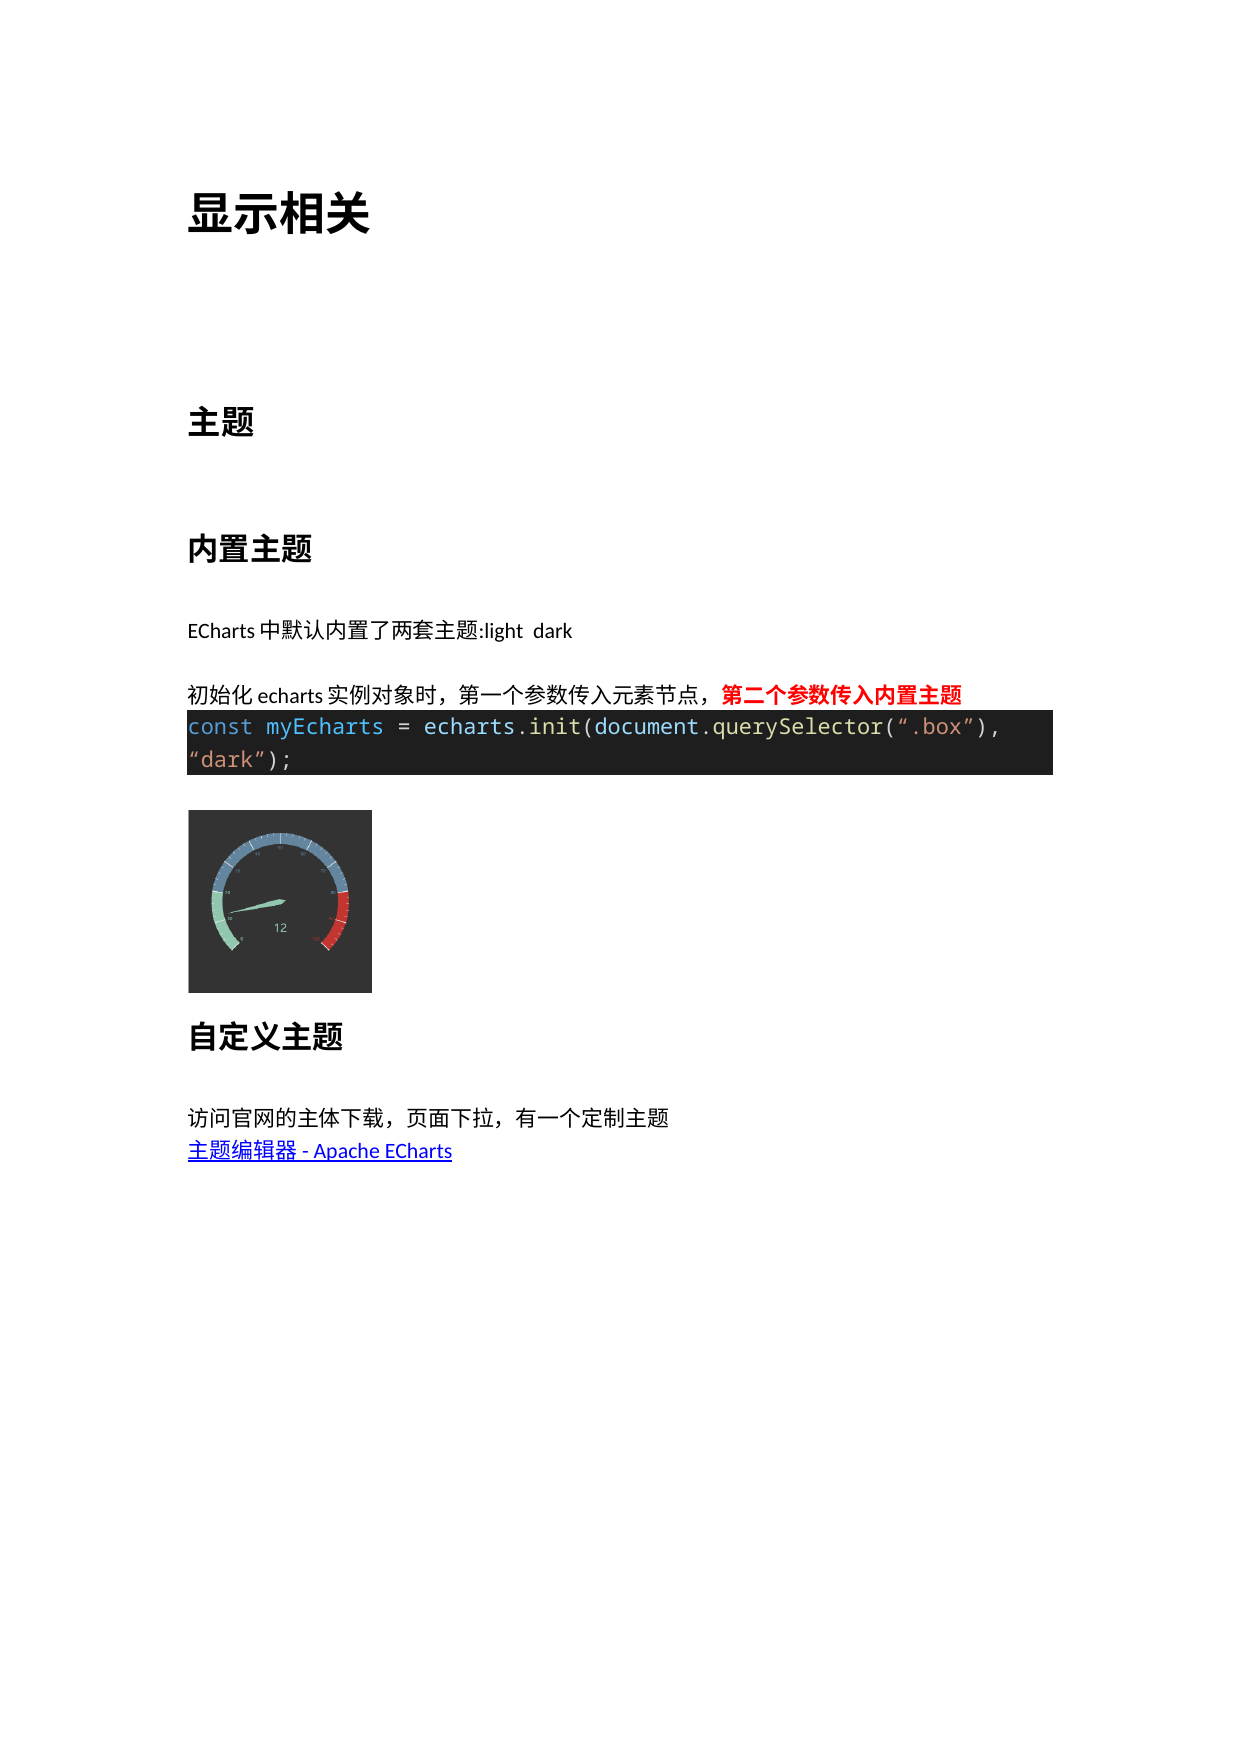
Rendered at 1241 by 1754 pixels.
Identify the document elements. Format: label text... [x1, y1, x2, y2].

text 初始化echarts实例对象时，第一个参数传入元素节点，第二个参数传入内置主题 [187, 677, 1053, 710]
text 主题编辑器 - Apache ECharts [187, 1133, 1053, 1165]
subtitle 自定义主题 [187, 1002, 1053, 1067]
subtitle 主题 [187, 387, 1053, 452]
subtitle 显示相关 [187, 162, 1053, 259]
picture [187, 807, 376, 997]
text 访问官网的主体下载，页面下拉，有一个定制主题 [187, 1100, 1053, 1133]
text const myEcharts = echarts.init(document.querySelector(“.box”), “dark”); [187, 710, 1053, 775]
subtitle 内置主题 [187, 514, 1053, 579]
text ECharts中默认内置了两套主题:light dark [187, 612, 1053, 645]
